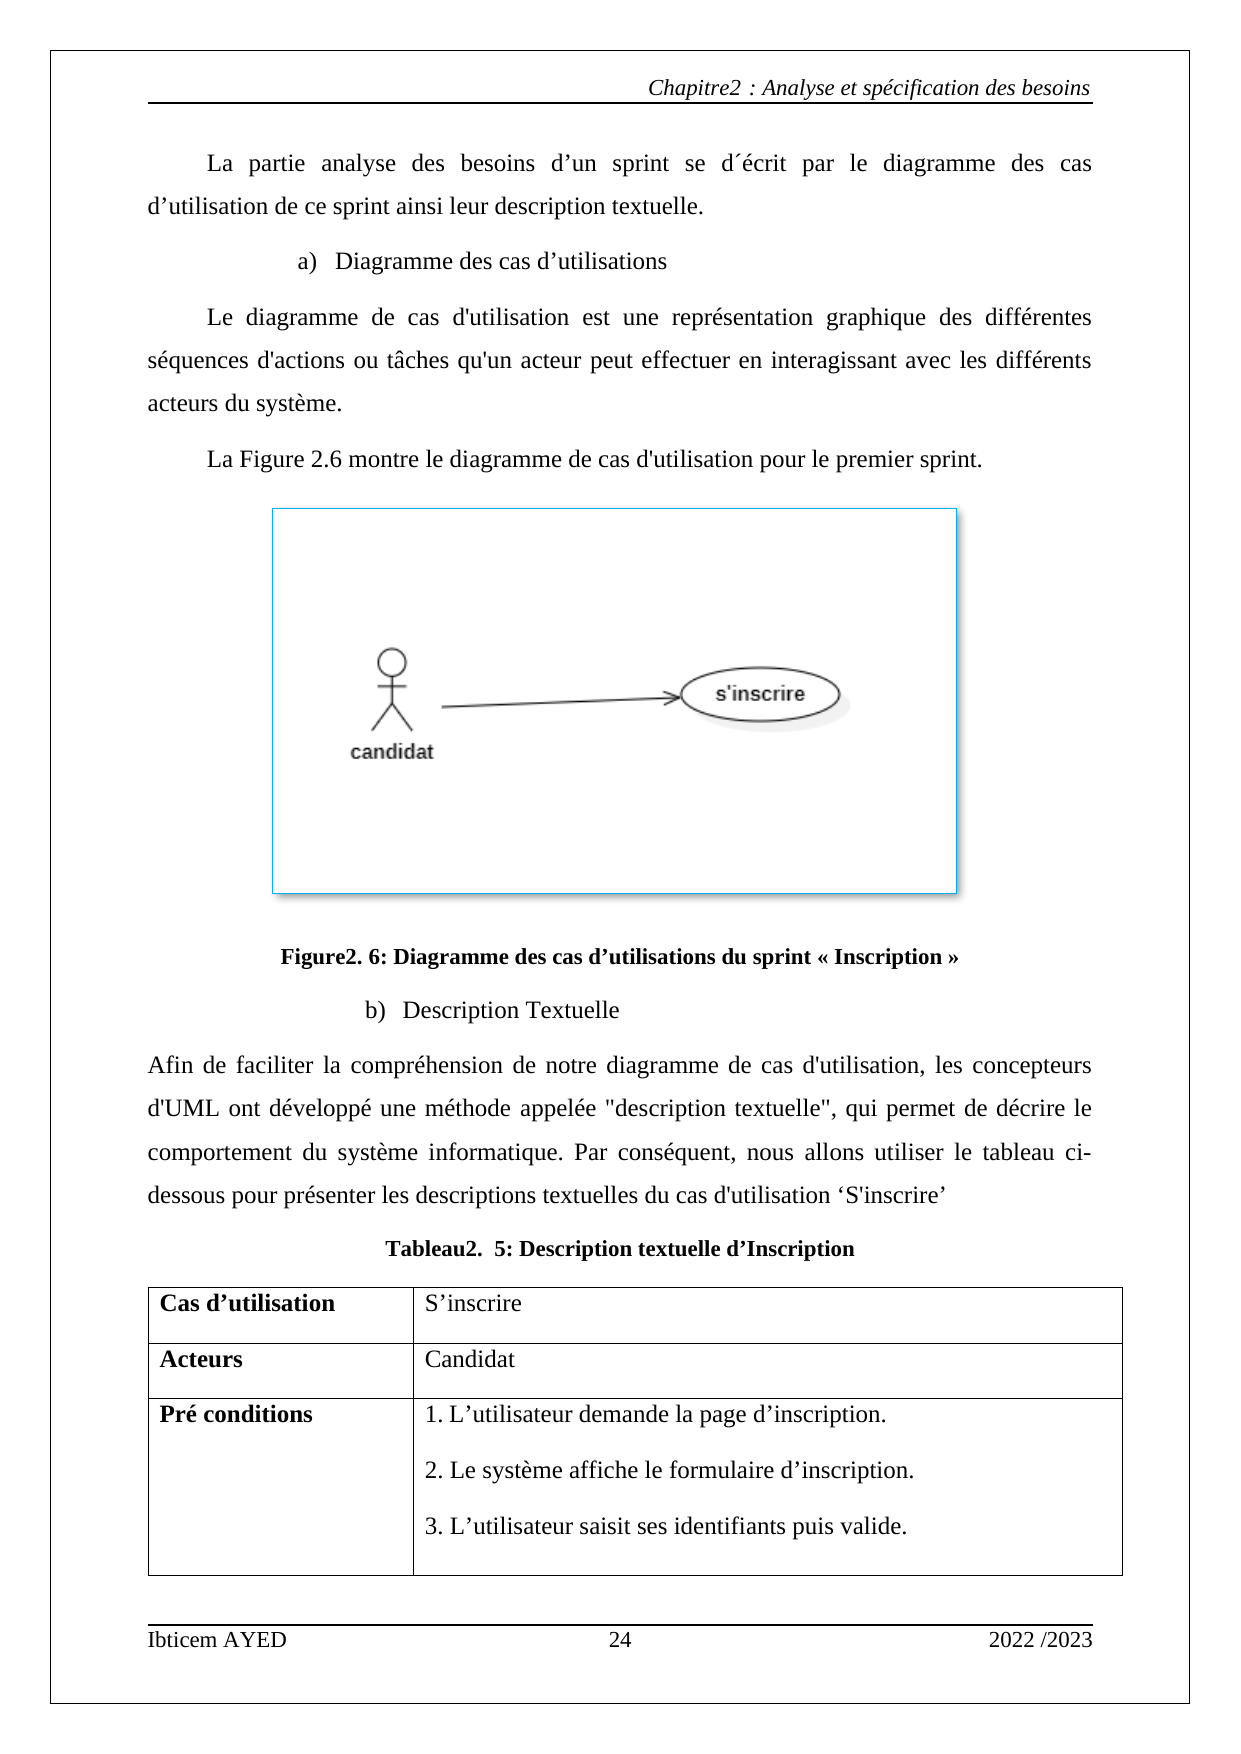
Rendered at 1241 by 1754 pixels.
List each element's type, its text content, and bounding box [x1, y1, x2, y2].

text Figure2. 6: Diagramme des cas d’utilisations du sprint « Inscription » [147, 943, 1093, 969]
table_header S’inscrire [414, 1288, 1122, 1343]
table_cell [414, 1399, 1122, 1575]
table_cell Acteurs [149, 1344, 413, 1398]
text Tableau2. 5: Description textuelle d’Inscription [147, 1235, 1093, 1262]
table_cell Pré conditions [149, 1399, 413, 1575]
list La Figure 2.6 montre le diagramme de cas d'utilisation pour le premier sprint. [147, 444, 1093, 473]
table_header Cas d’utilisation [149, 1288, 413, 1343]
subtitle Diagramme des cas d’utilisations [297, 246, 1093, 275]
list La partie analyse des besoins d’un sprint se d´écrit par le diagramme des cas d’utilisation de ce sprint ainsi leur description textuelle. [147, 148, 1093, 219]
subtitle Description Textuelle [365, 995, 1093, 1023]
list Le diagramme de cas d'utilisation est une représentation graphique des différentes séquences d'actions ou tâches qu'un acteur peut effectuer en interagissant avec les différents acteurs du système. [147, 302, 1093, 417]
table_cell Candidat [414, 1344, 1122, 1398]
text Afin de faciliter la compréhension de notre diagramme de cas d'utilisation, les concepteurs d'UML ont développé une méthode appelée "description textuelle", qui permet de décrire le comportement du système informatique. Par conséquent, nous allons utiliser le tableau ci-dessous pour présenter les descriptions textuelles du cas d'utilisation ‘S'inscrire’ [147, 1050, 1093, 1208]
picture [274, 510, 955, 892]
